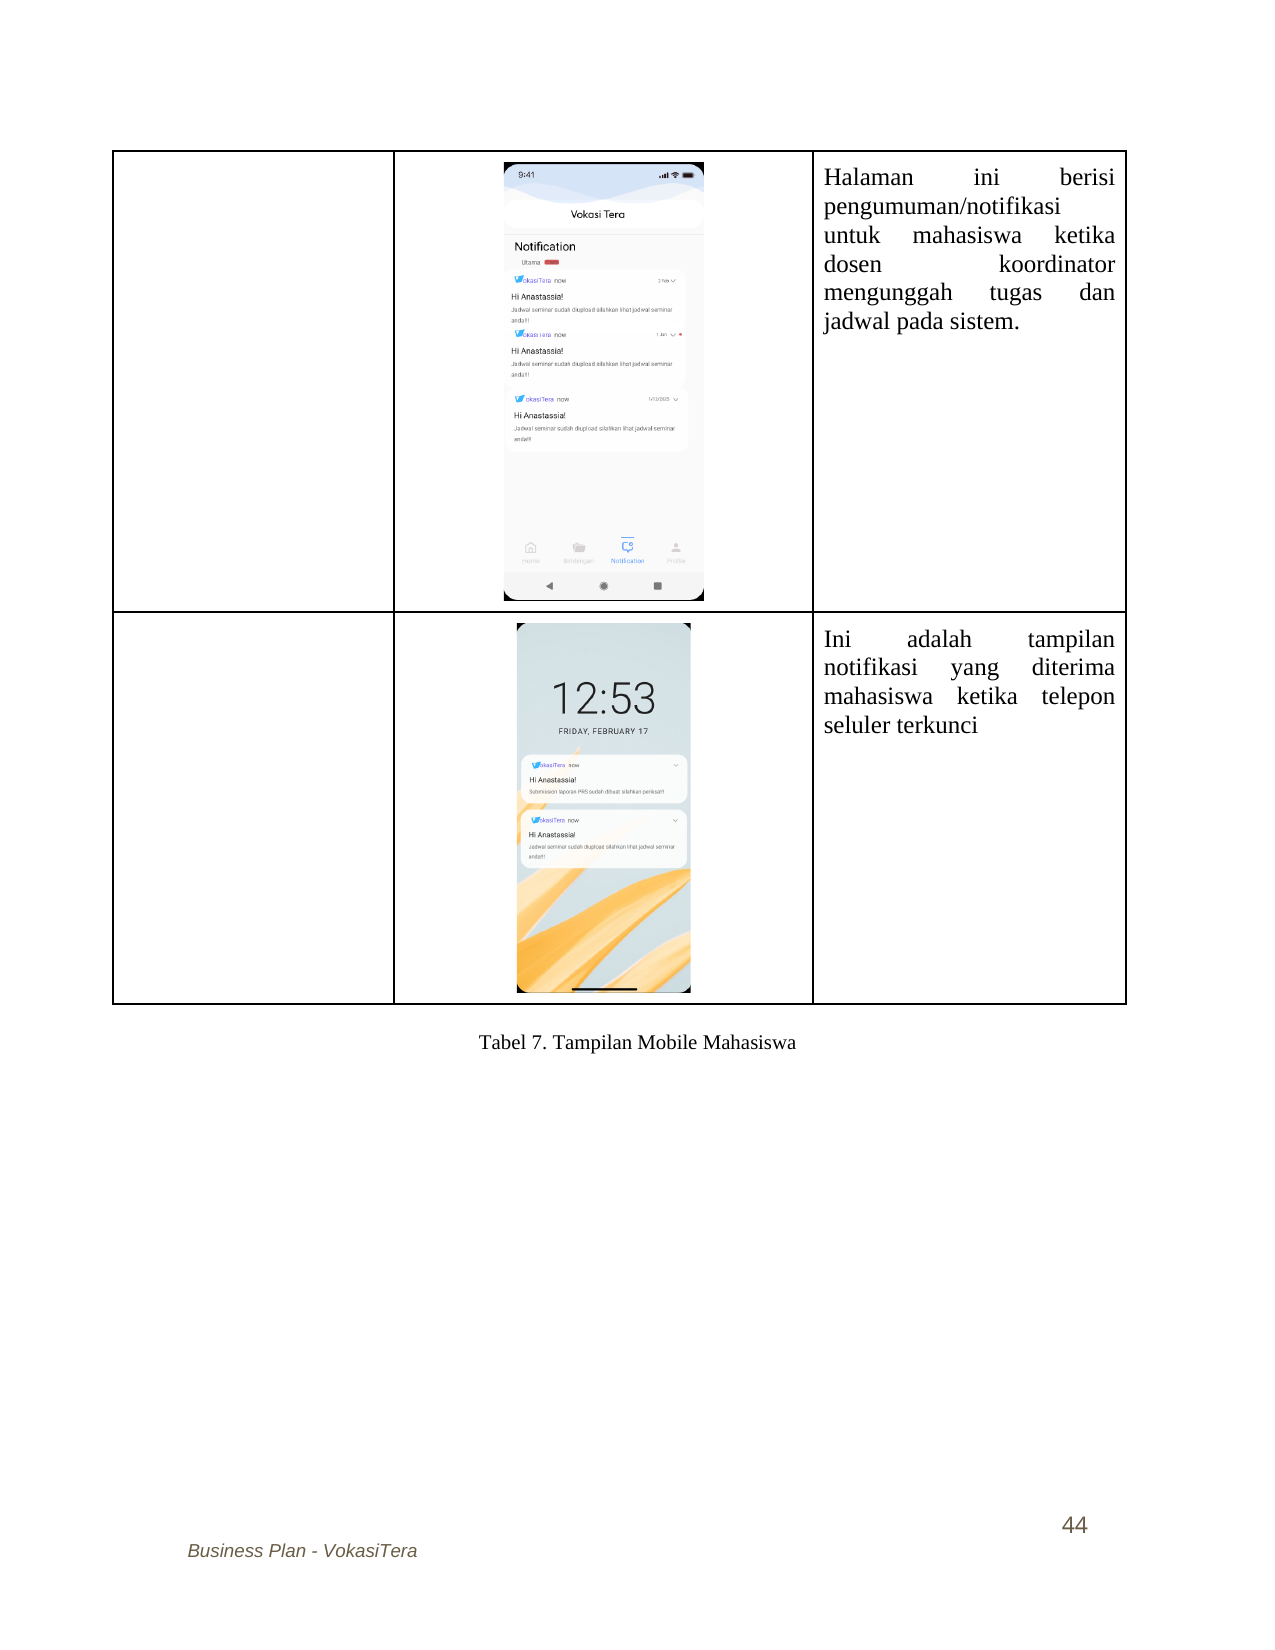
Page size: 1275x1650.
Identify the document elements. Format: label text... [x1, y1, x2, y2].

table_cell [114, 152, 393, 611]
table_cell Ini adalah tampilan notifikasi yang diterima mahasiswa ketika telepon seluler terkunci [814, 613, 1125, 1003]
table_cell Halaman ini berisi pengumuman/notifikasi untuk mahasiswa ketika dosen koordinator mengunggah tugas dan jadwal pada sistem. [814, 152, 1125, 611]
picture [516, 623, 691, 993]
table_cell [395, 152, 812, 611]
picture [503, 162, 704, 601]
text Tabel 7. Tampilan Mobile Mahasiswa [187, 1030, 1088, 1054]
table_cell [395, 613, 812, 1003]
table_cell [114, 613, 393, 1003]
